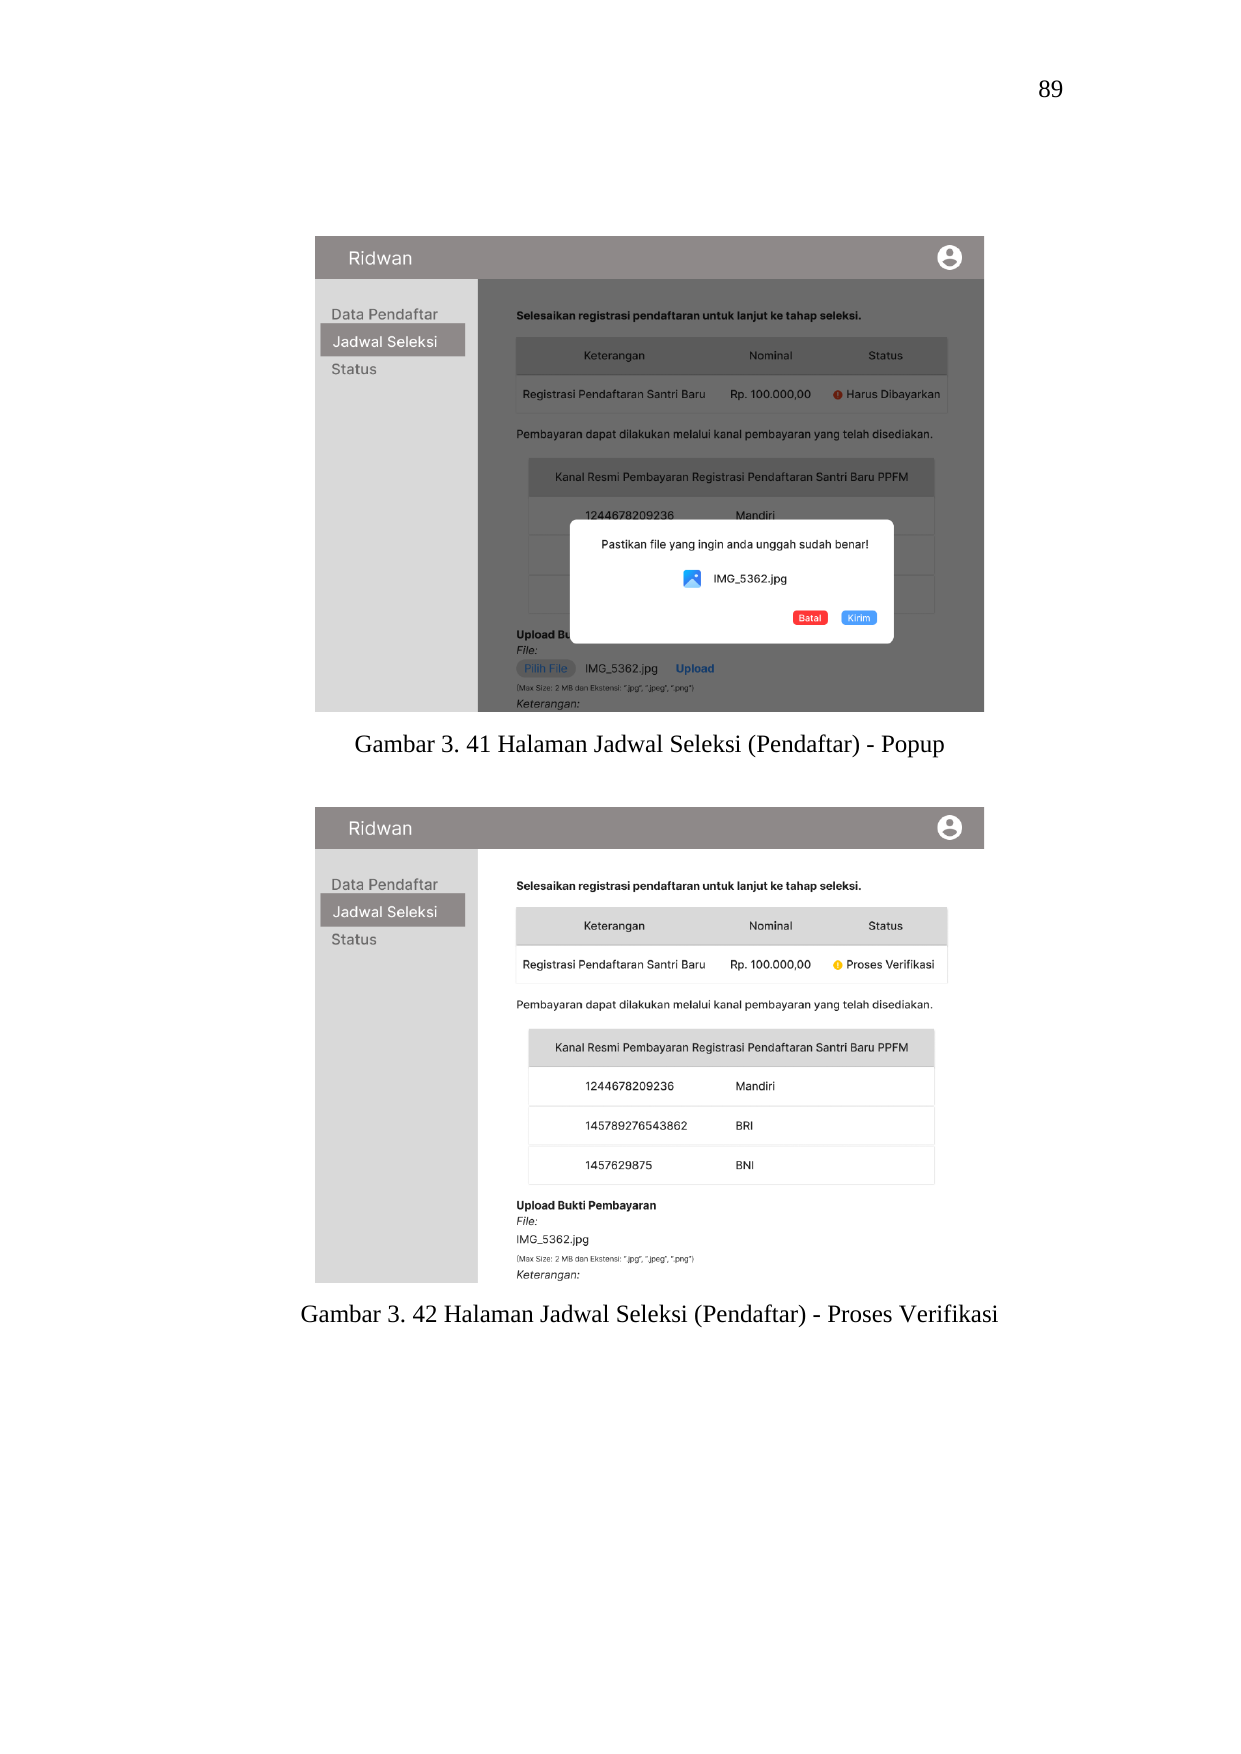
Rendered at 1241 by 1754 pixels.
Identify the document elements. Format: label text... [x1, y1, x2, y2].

picture [315, 807, 985, 1283]
picture [315, 236, 985, 712]
text Gambar 3. 42 Halaman Jadwal Seleksi (Pendaftar) - Proses Verifikasi [236, 1299, 1063, 1328]
text Gambar 3. 41 Halaman Jadwal Seleksi (Pendaftar) - Popup [236, 729, 1063, 757]
